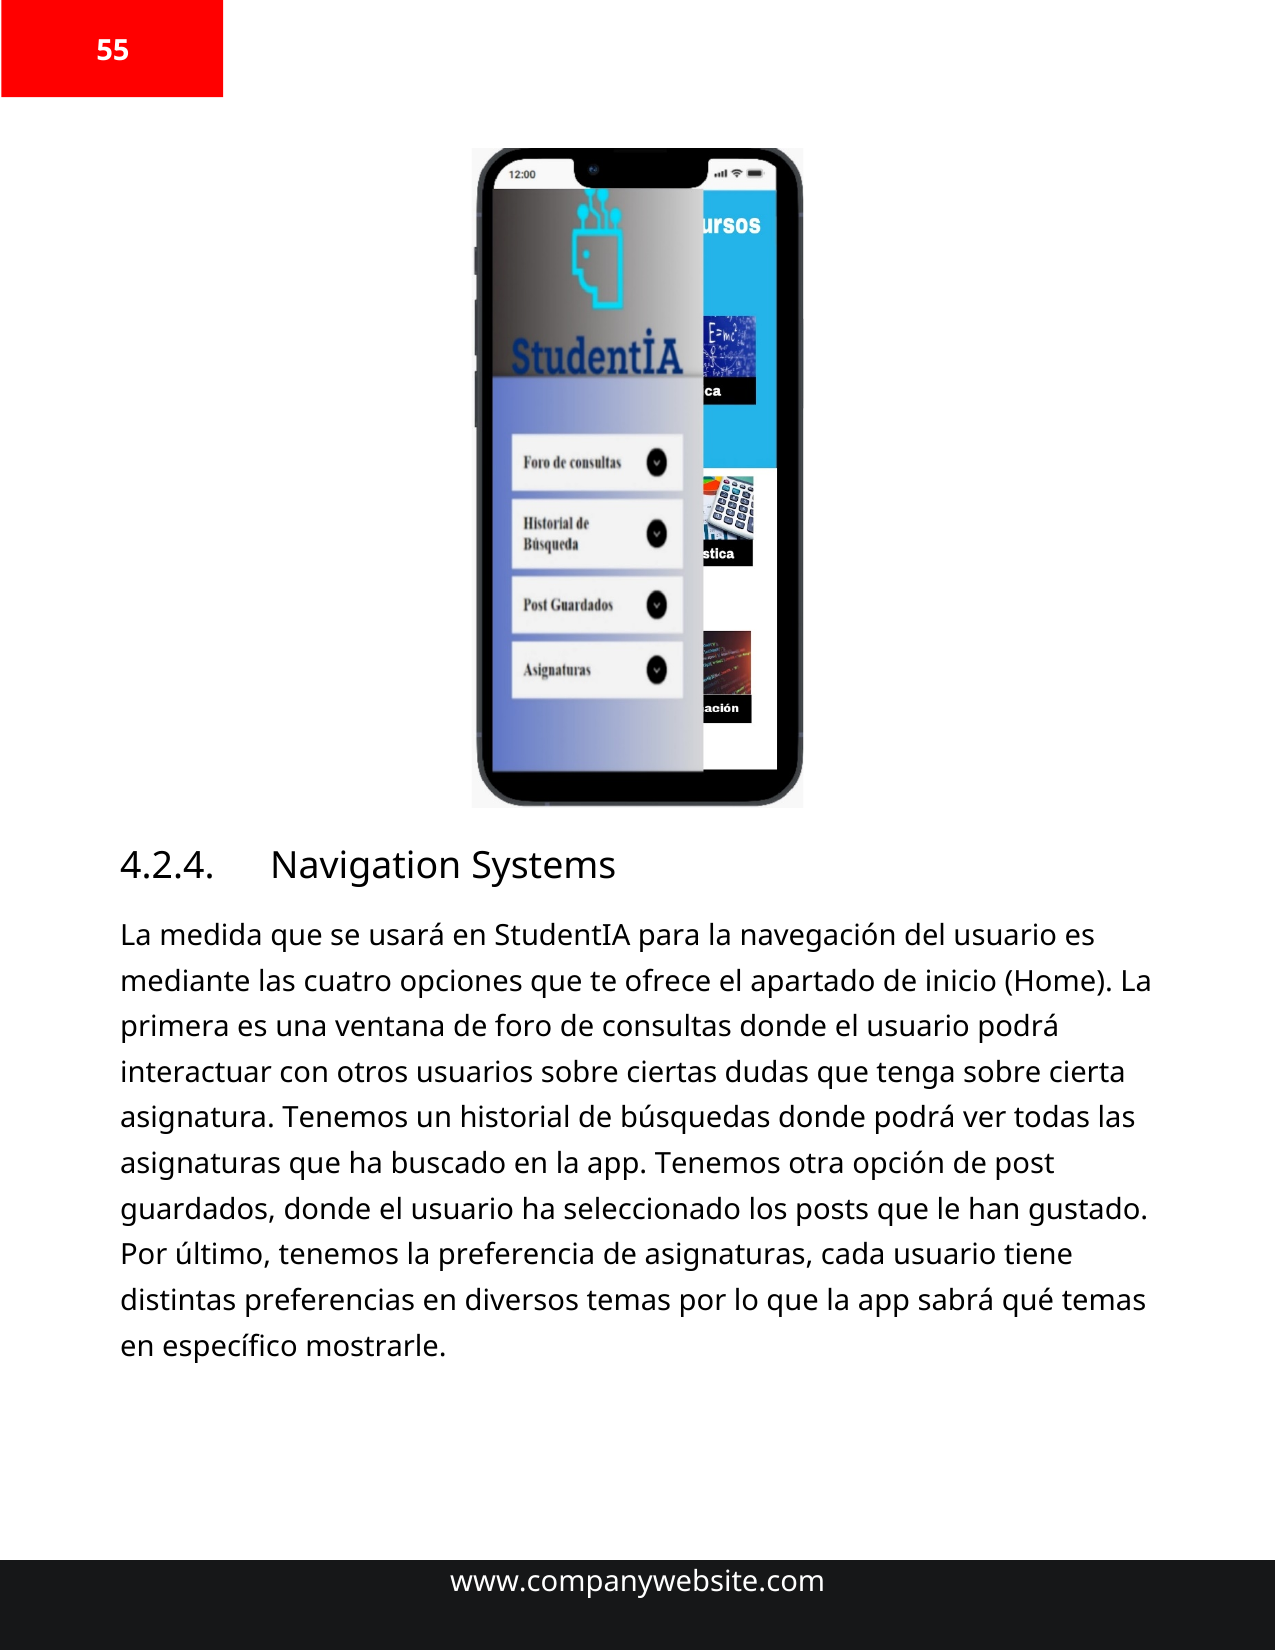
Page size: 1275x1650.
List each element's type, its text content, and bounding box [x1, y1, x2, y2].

text La medida que se usará en StudentIA para la navegación del usuario es mediante las cuatro opciones que te ofrece el apartado de inicio (Home). La primera es una ventana de foro de consultas donde el usuario podrá interactuar con otros usuarios sobre ciertas dudas que tenga sobre cierta asignatura. Tenemos un historial de búsquedas donde podrá ver todas las asignaturas que ha buscado en la app. Tenemos otra opción de post guardados, donde el usuario ha seleccionado los posts que le han gustado. Por último, tenemos la preferencia de asignaturas, cada usuario tiene distintas preferencias en diversos temas por lo que la app sabrá qué temas en específico mostrarle. [120, 914, 1155, 1364]
picture [471, 148, 804, 808]
subtitle Navigation Systems [120, 838, 1155, 889]
